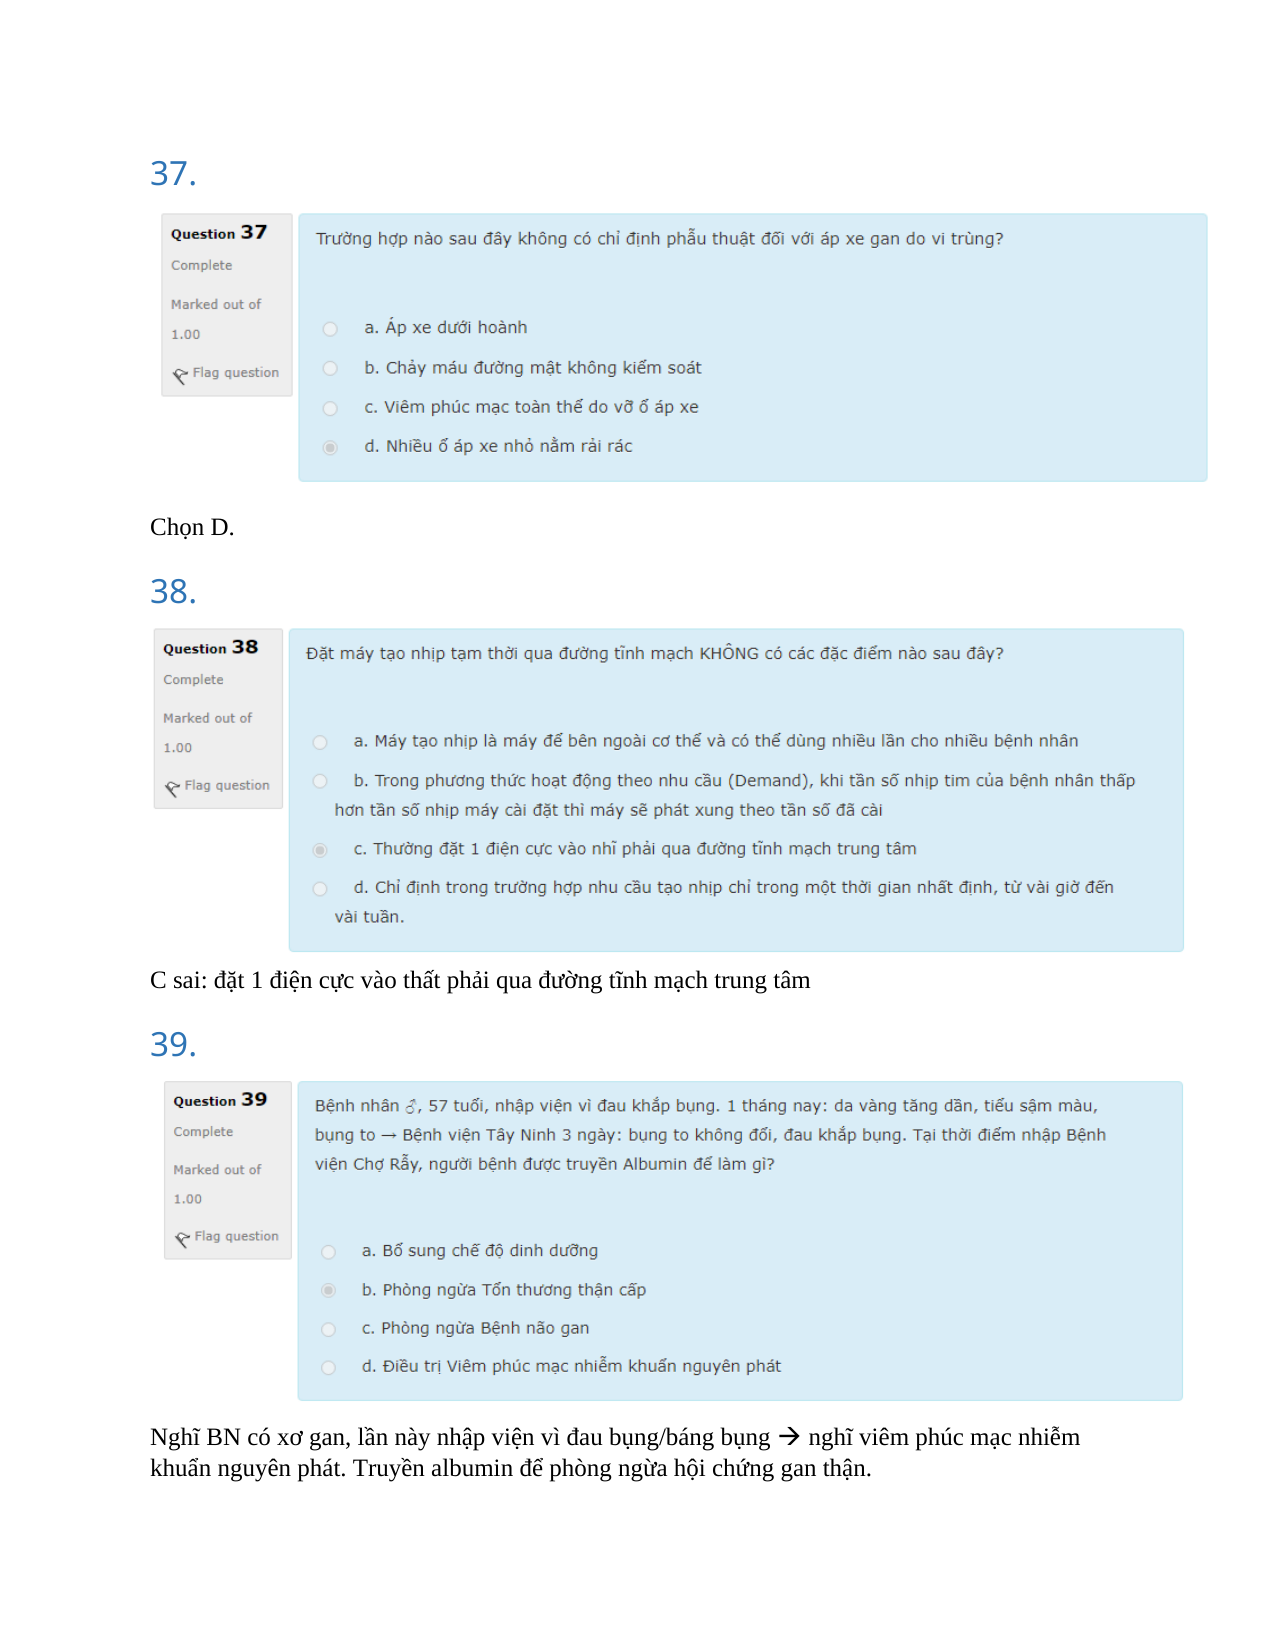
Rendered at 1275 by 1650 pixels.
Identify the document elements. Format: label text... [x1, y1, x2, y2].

subtitle 38. [150, 568, 1125, 616]
picture [150, 1069, 1206, 1404]
picture [150, 198, 1214, 493]
text Chọn D. [150, 512, 1125, 540]
subtitle 39. [150, 1021, 1125, 1066]
text C sai: đặt 1 điện cực vào thất phải qua đường tĩnh mạch trung tâm [150, 965, 1125, 993]
text Nghĩ BN có xơ gan, lần này nhập viện vì đau bụng/báng bụng nghĩ viêm phúc mạc nhiễm khuẩn nguyên phát. Truyền albumin để phòng ngừa hội chứng gan thận. [150, 1422, 1125, 1482]
picture [150, 616, 1192, 962]
subtitle 37. [150, 150, 1125, 195]
